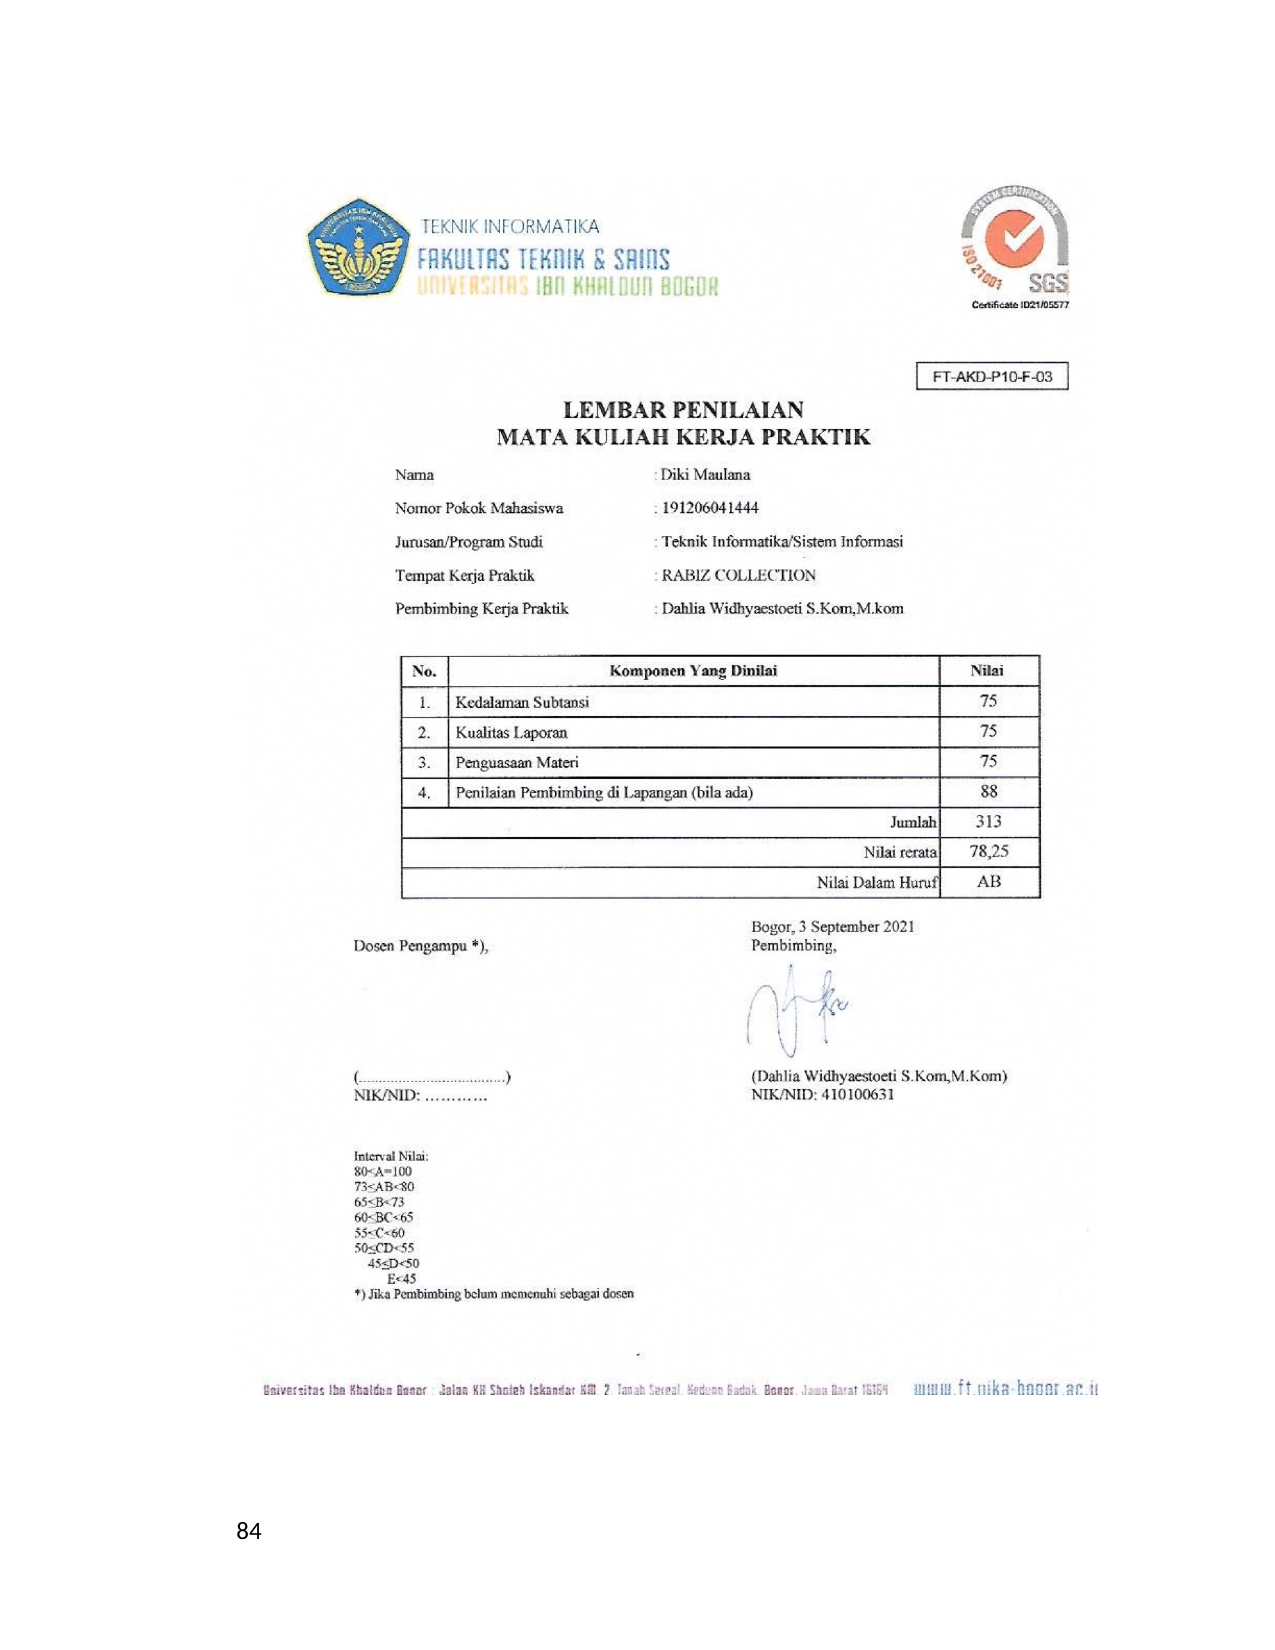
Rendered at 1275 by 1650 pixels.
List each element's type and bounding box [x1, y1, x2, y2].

picture [236, 177, 1098, 1395]
